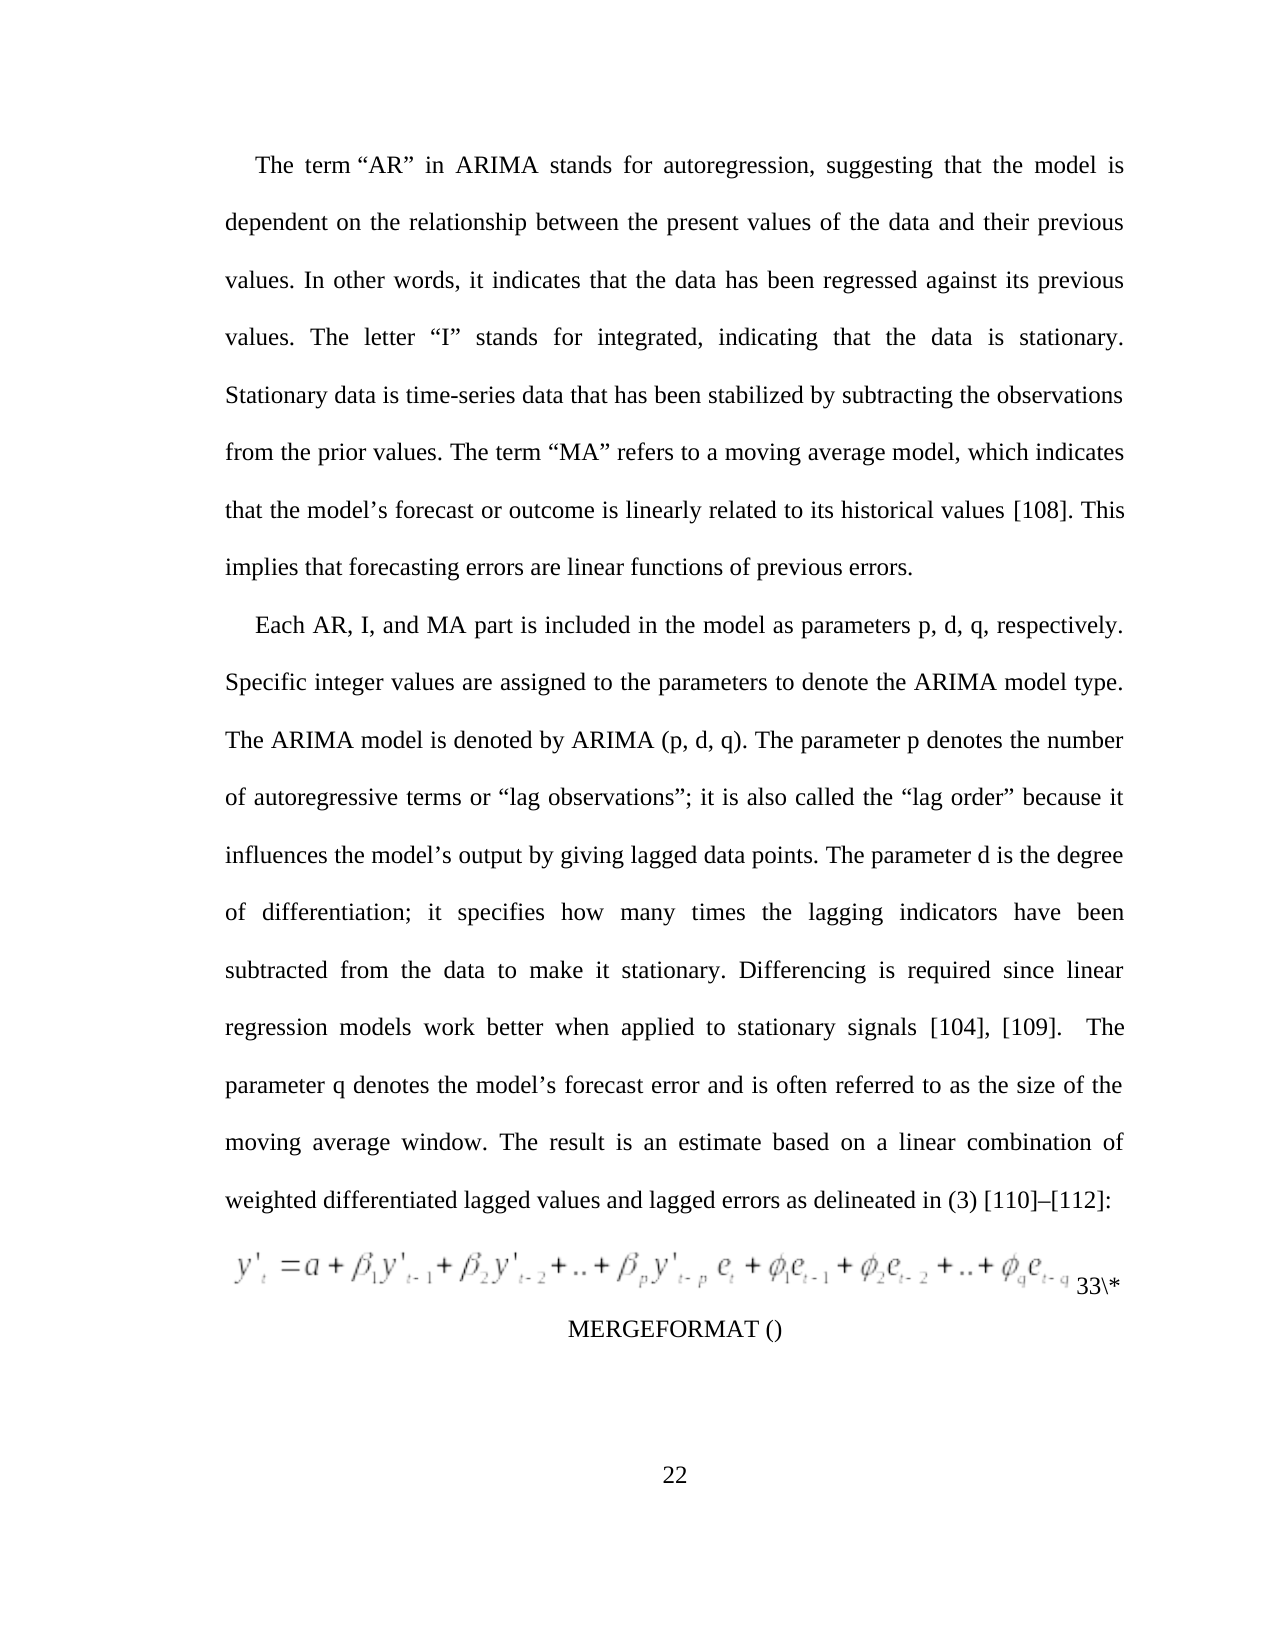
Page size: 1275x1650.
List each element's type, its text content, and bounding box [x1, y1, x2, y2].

text The term “AR” in ARIMA stands for autoregression, suggesting that the model is dependent on the relationship between the present values of the data and their previous values. In other words, it indicates that the data has been regressed against its previous values. The letter “I” stands for integrated, indicating that the data is stationary. Stationary data is time-series data that has been stabilized by subtracting the observations from the prior values. The term “MA” refers to a moving average model, which indicates that the model’s forecast or outcome is linearly related to its historical values [108]. This implies that forecasting errors are linear functions of previous errors. [225, 150, 1125, 581]
text Each AR, I, and MA part is included in the model as parameters p, d, q, respectively. Specific integer values are assigned to the parameters to denote the ARIMA model type. The ARIMA model is denoted by ARIMA (p, d, q). The parameter p denotes the number of autoregressive terms or “lag observations”; it is also called the “lag order” because it influences the model’s output by giving lagged data points. The parameter d is the degree of differentiation; it specifies how many times the lagging indicators have been subtracted from the data to make it stationary. Differencing is required since linear regression models work better when applied to stationary signals [104], [109]. The parameter q denotes the model’s forecast error and is often referred to as the size of the moving average window. The result is an estimate based on a linear combination of weighted differentiated lagged values and lagged errors as delineated in (3) [110]–[112]: [225, 610, 1125, 1214]
